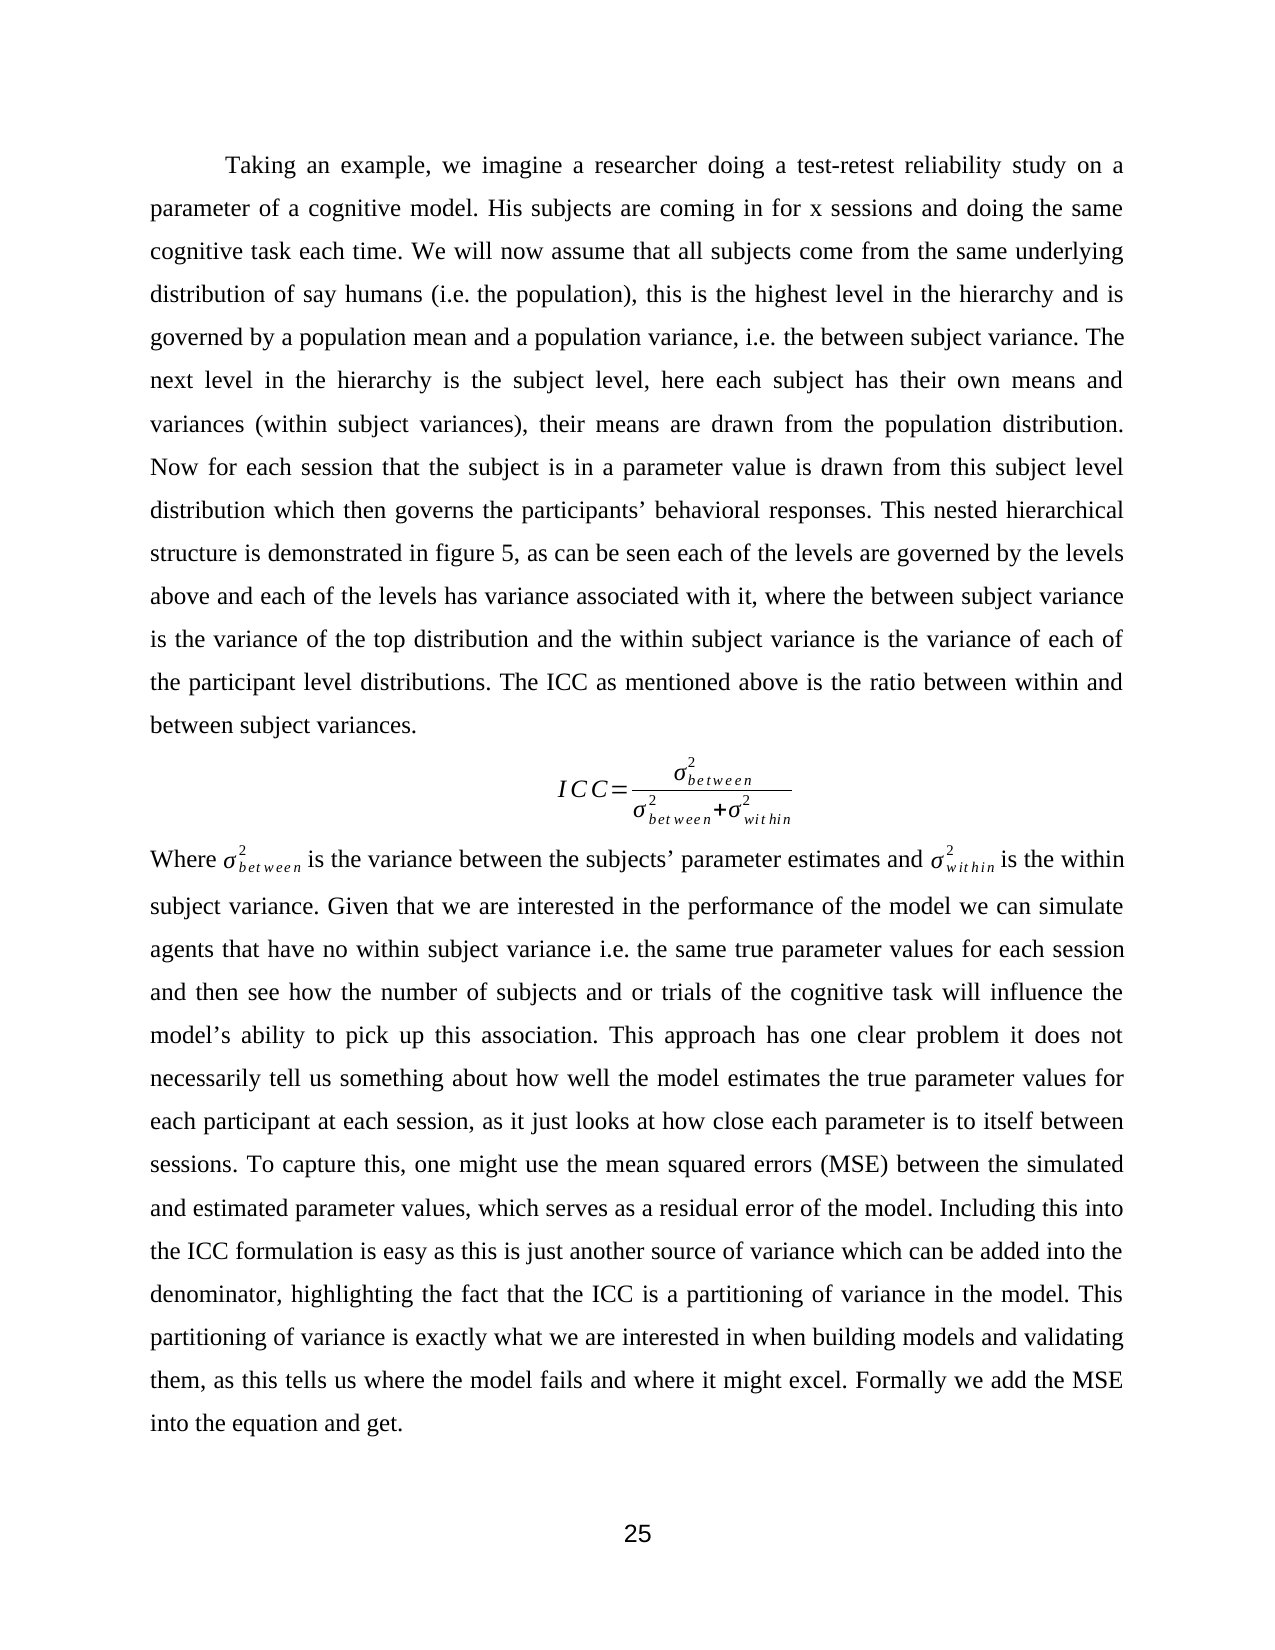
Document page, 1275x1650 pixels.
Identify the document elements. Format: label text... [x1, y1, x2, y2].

text Where is the variance between the subjects’ parameter estimates and is the within subject variance. Given that we are interested in the performance of the model we can simulate agents that have no within subject variance i.e. the same true parameter values for each session and then see how the number of subjects and or trials of the cognitive task will influence the model’s ability to pick up this association. This approach has one clear problem it does not necessarily tell us something about how well the model estimates the true parameter values for each participant at each session, as it just looks at how close each parameter is to itself between sessions. To capture this, one might use the mean squared errors (MSE) between the simulated and estimated parameter values, which serves as a residual error of the model. Including this into the ICC formulation is easy as this is just another source of variance which can be added into the denominator, highlighting the fact that the ICC is a partitioning of variance in the model. This partitioning of variance is exactly what we are interested in when building models and validating them, as this tells us where the model fails and where it might excel. Formally we add the MSE into the equation and get. [150, 842, 1125, 1437]
text Taking an example, we imagine a researcher doing a test-retest reliability study on a parameter of a cognitive model. His subjects are coming in for x sessions and doing the same cognitive task each time. We will now assume that all subjects come from the same underlying distribution of say humans (i.e. the population), this is the highest level in the hierarchy and is governed by a population mean and a population variance, i.e. the between subject variance. The next level in the hierarchy is the subject level, here each subject has their own means and variances (within subject variances), their means are drawn from the population distribution. Now for each session that the subject is in a parameter value is drawn from this subject level distribution which then governs the participants’ behavioral responses. This nested hierarchical structure is demonstrated in figure 5, as can be seen each of the levels are governed by the levels above and each of the levels has variance associated with it, where the between subject variance is the variance of the top distribution and the within subject variance is the variance of each of the participant level distributions. The ICC as mentioned above is the ratio between within and between subject variances. [150, 150, 1125, 739]
